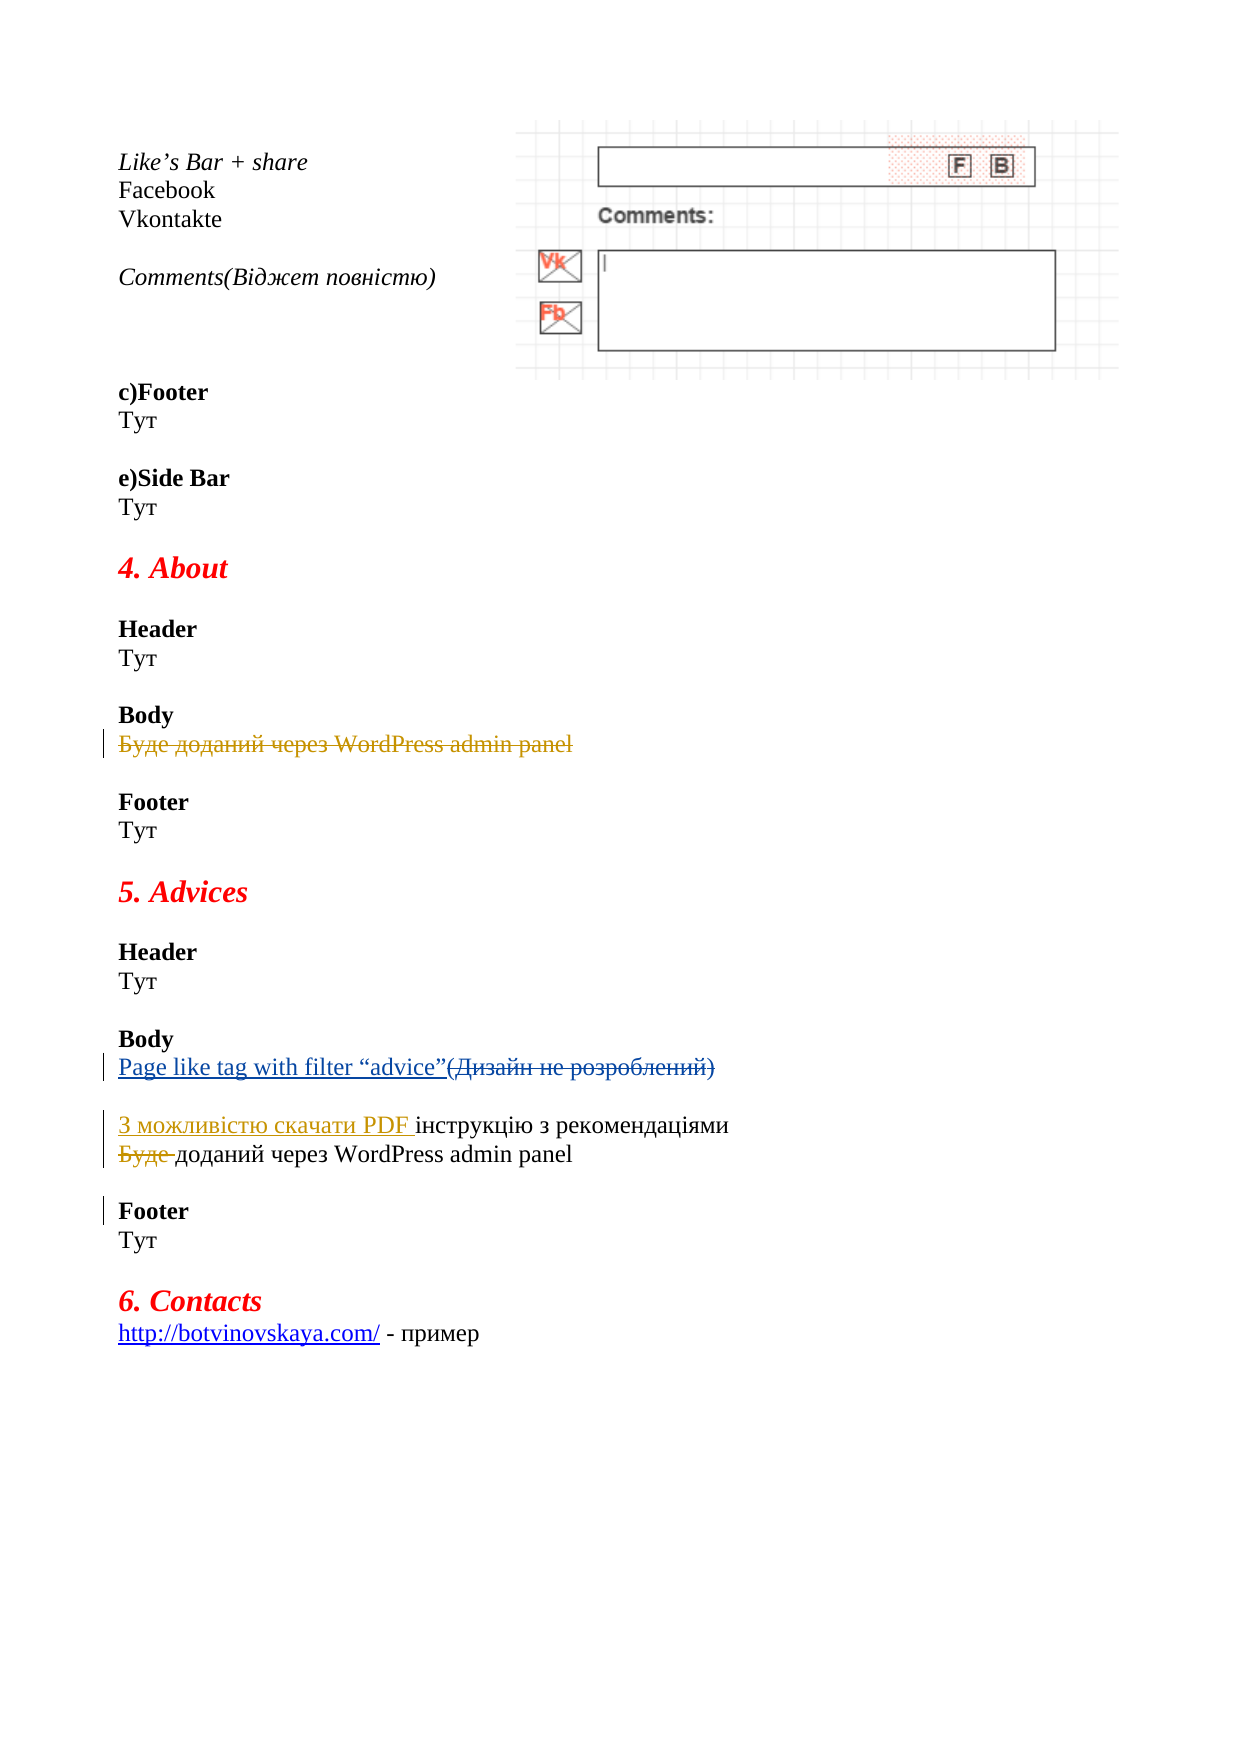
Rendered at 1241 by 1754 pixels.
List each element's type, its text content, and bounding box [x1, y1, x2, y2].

text інструкцію з рекомендаціями [118, 1110, 1122, 1139]
text 5. Advices [118, 873, 1122, 909]
text Body [118, 1024, 1122, 1052]
text Footer [118, 1196, 1122, 1225]
text e)Side Bar [118, 463, 1122, 492]
text Comments(Віджет повністю) [118, 262, 515, 291]
text 6. Contacts [118, 1282, 1122, 1318]
picture [515, 120, 1119, 380]
text доданий через WordPress admin panel [118, 1139, 1122, 1167]
text Vkontakte [118, 204, 515, 233]
text http://botvinovskaya.com/ - пример [118, 1318, 1122, 1347]
text 4. About [118, 549, 1122, 585]
text Тут [118, 966, 1122, 995]
text c)Footer [118, 377, 1122, 406]
text Тут [118, 815, 1122, 844]
text Header [118, 614, 1122, 643]
text Тут [118, 492, 1122, 521]
text Тут [118, 643, 1122, 672]
text Body [118, 700, 1122, 729]
text Тут [118, 406, 1122, 434]
text Тут [118, 1225, 1122, 1254]
text Facebook [118, 176, 515, 204]
text Footer [118, 787, 1122, 815]
text Like’s Bar + share [118, 147, 515, 176]
text Header [118, 937, 1122, 966]
